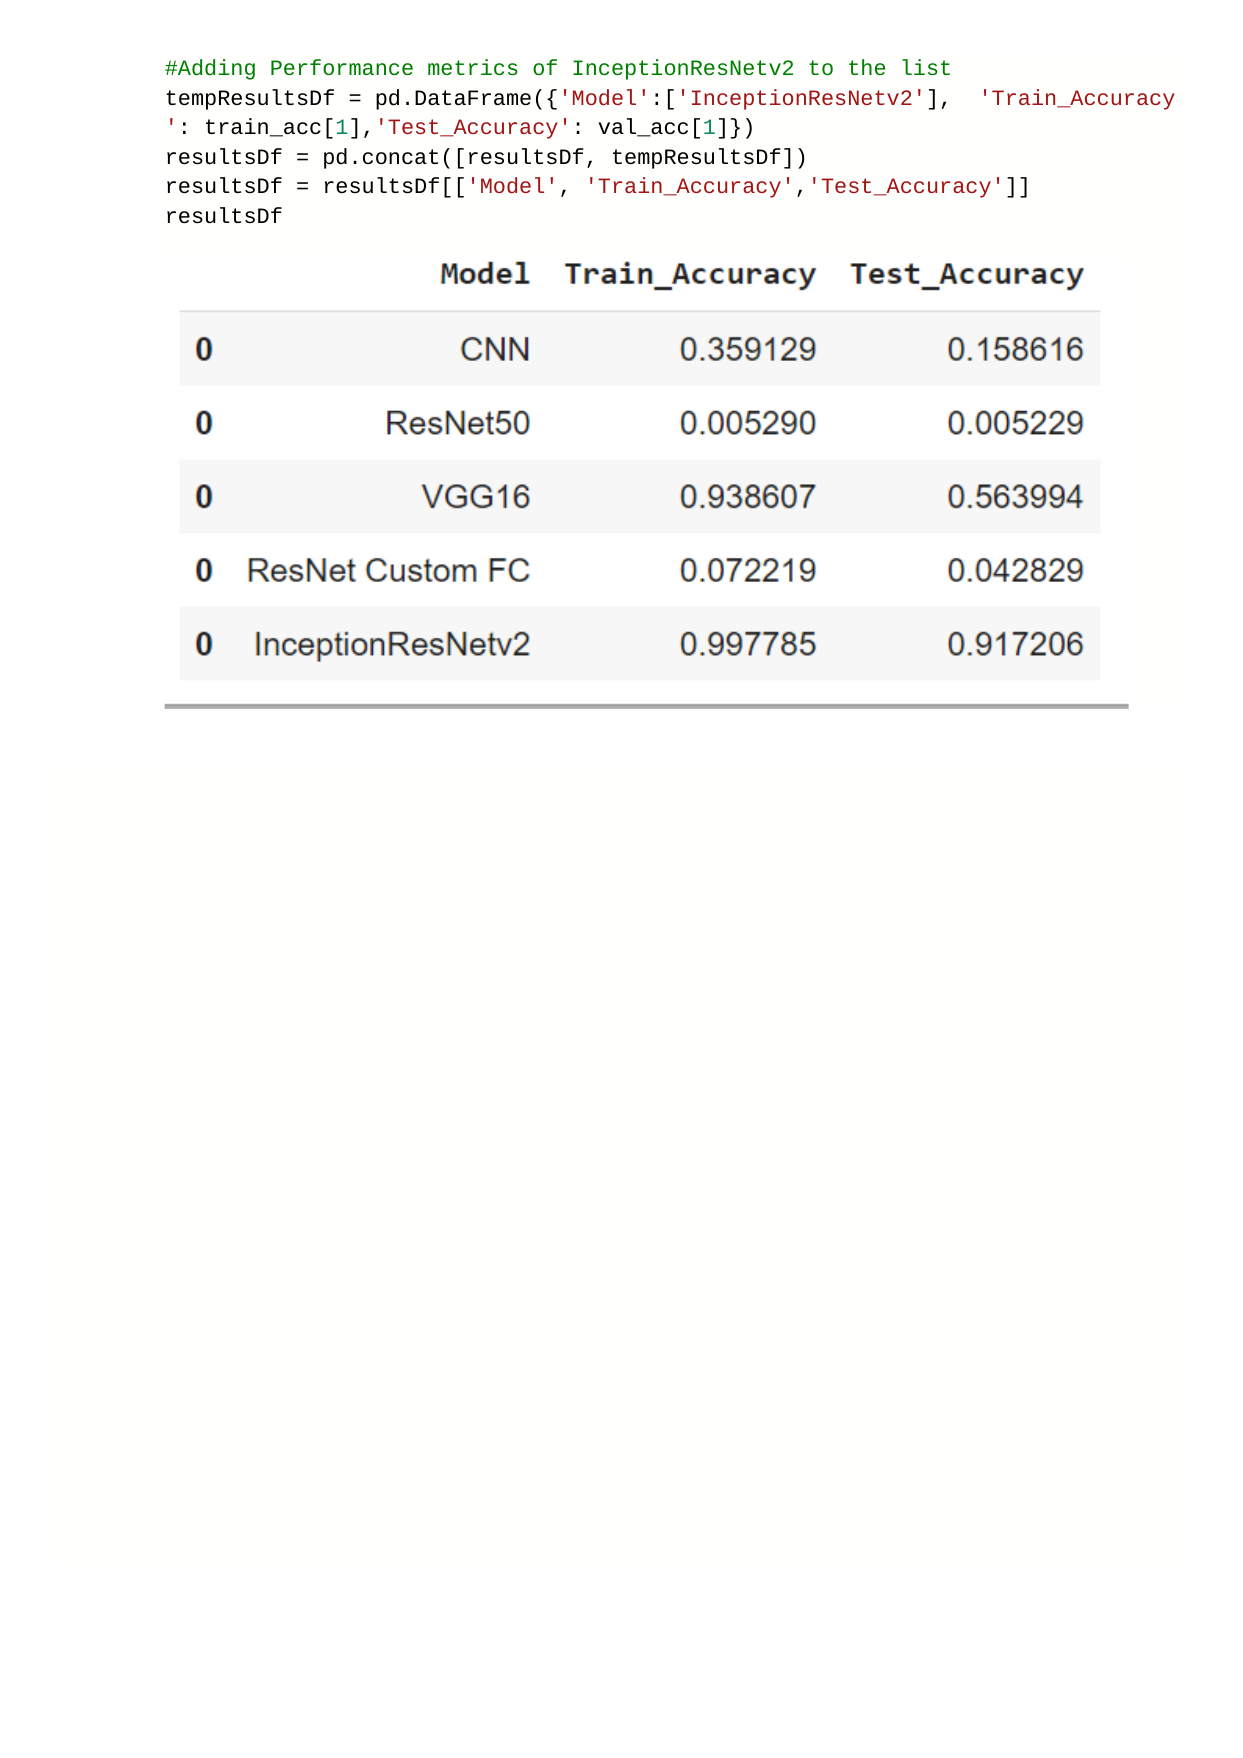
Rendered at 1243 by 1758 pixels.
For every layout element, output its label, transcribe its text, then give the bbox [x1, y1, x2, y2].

text resultsDf [164, 201, 1191, 230]
text resultsDf = pd.concat([resultsDf, tempResultsDf]) [164, 141, 1191, 171]
picture [164, 260, 1129, 709]
text tempResultsDf = pd.DataFrame({'Model':['InceptionResNetv2'], 'Train_Accuracy': train_acc[1],'Test_Accuracy': val_acc[1]}) [164, 82, 1191, 141]
text #Adding Performance metrics of InceptionResNetv2 to the list [164, 52, 1191, 82]
text resultsDf = resultsDf[['Model', 'Train_Accuracy','Test_Accuracy']] [164, 171, 1191, 201]
